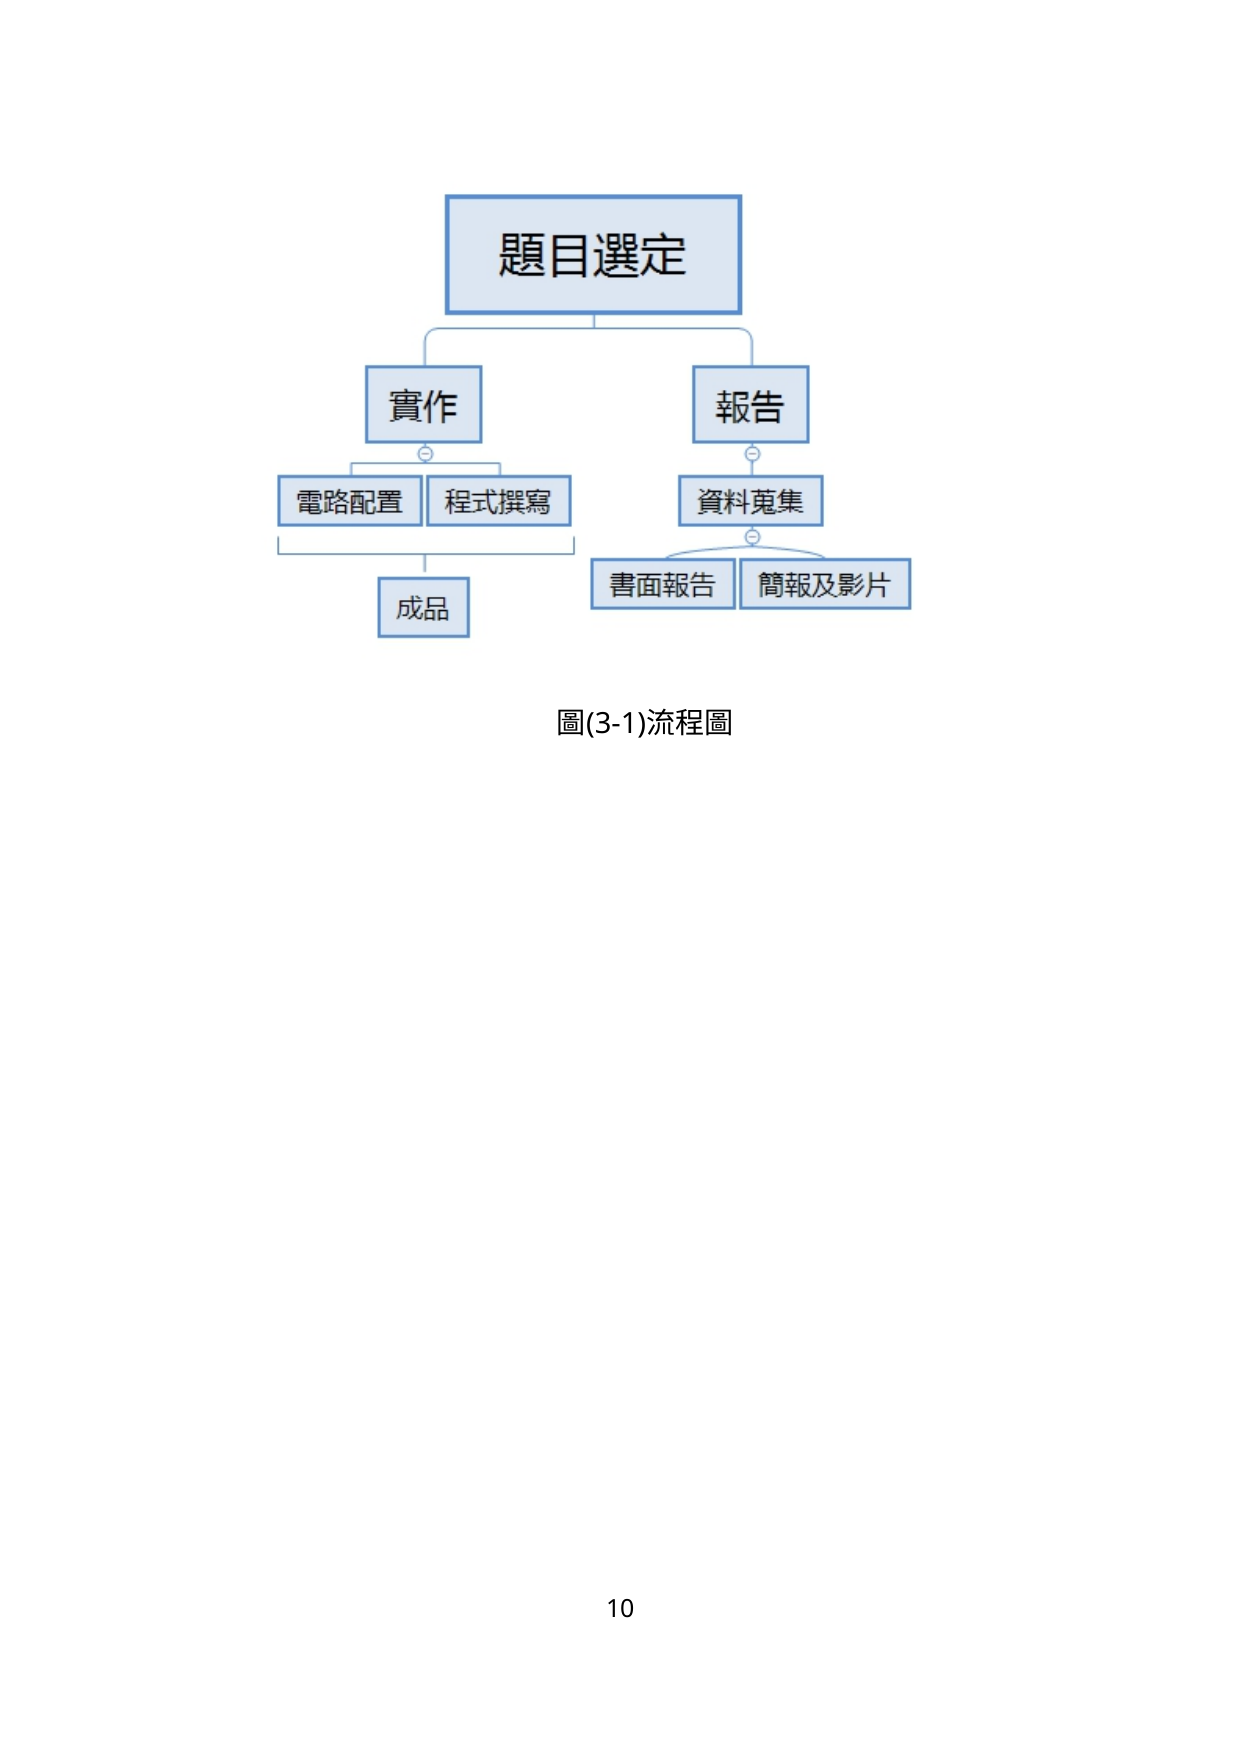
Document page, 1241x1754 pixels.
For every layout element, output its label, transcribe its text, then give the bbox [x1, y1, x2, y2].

picture [237, 158, 957, 679]
list 圖(3-1)流程圖 [237, 683, 1053, 758]
